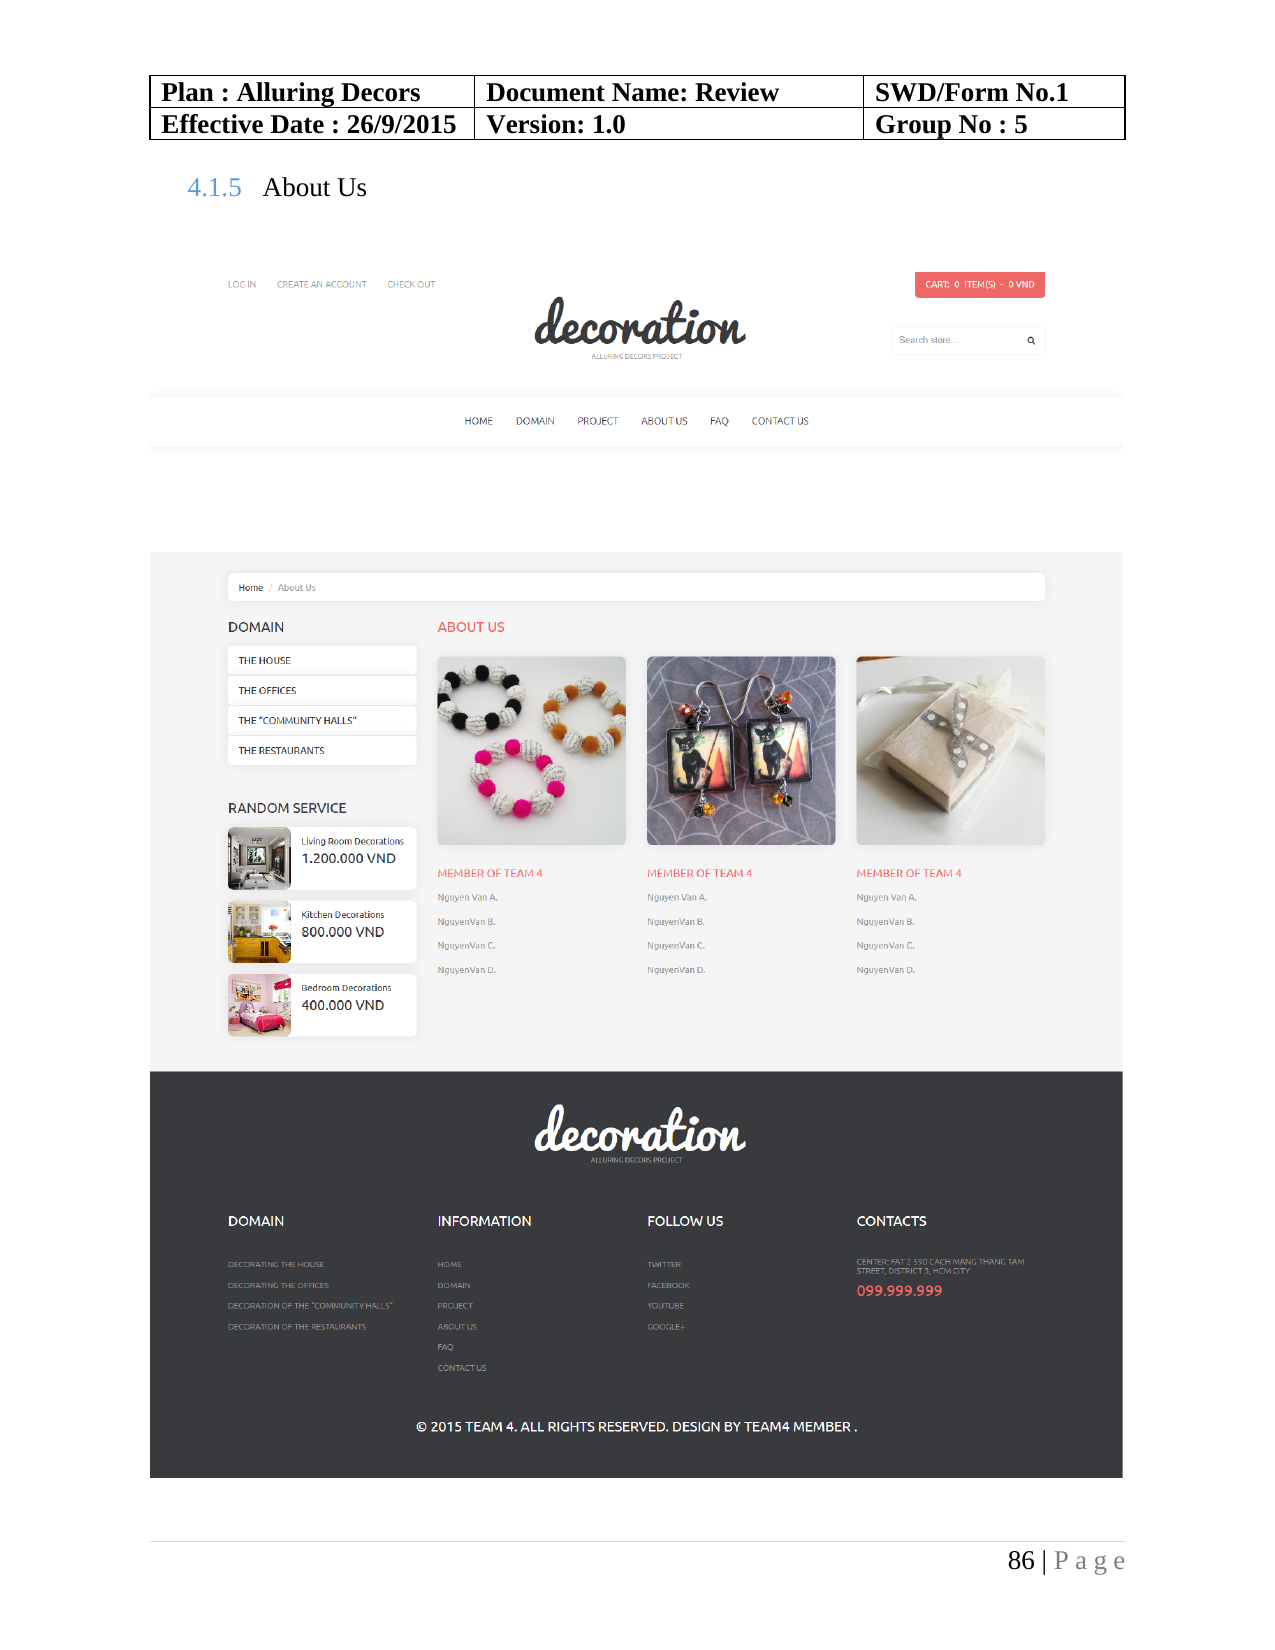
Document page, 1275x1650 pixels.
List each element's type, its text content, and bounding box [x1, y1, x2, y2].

list About Us [187, 172, 1125, 203]
picture [150, 272, 1123, 1478]
